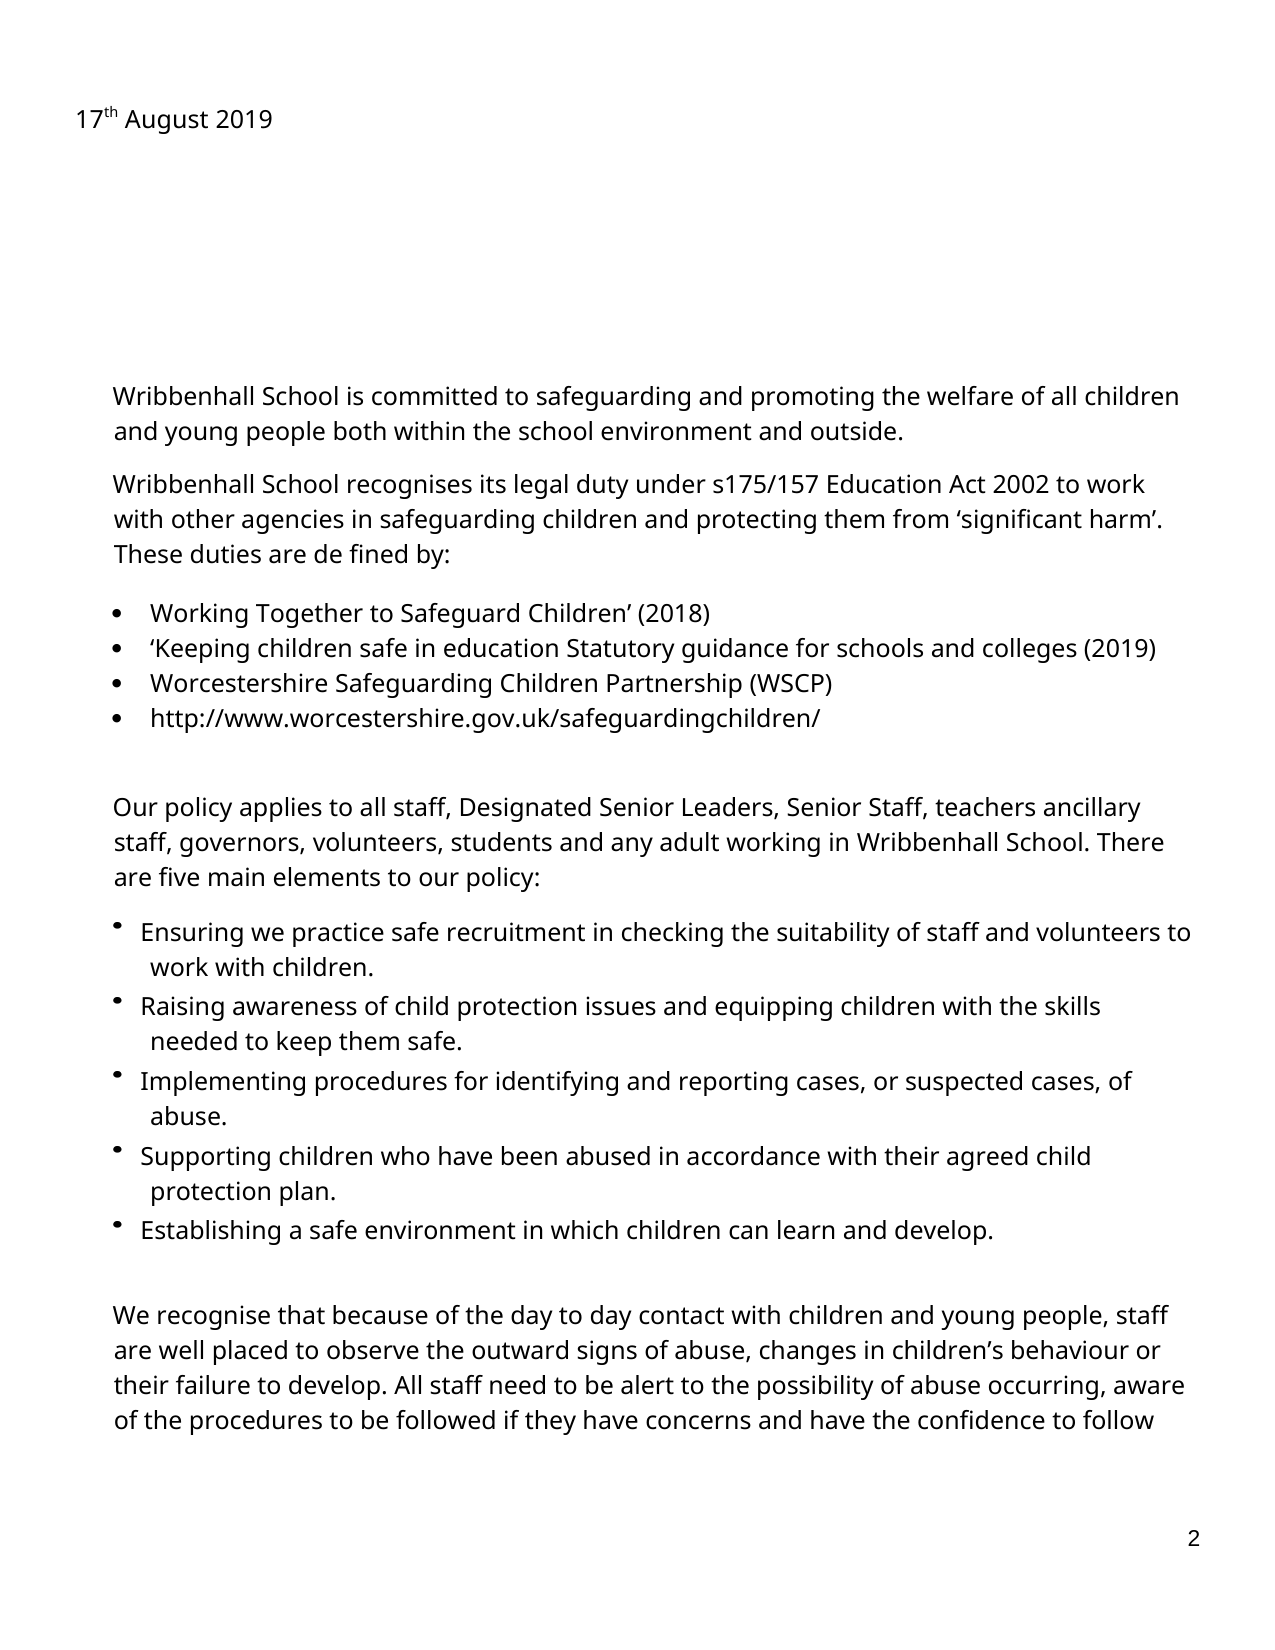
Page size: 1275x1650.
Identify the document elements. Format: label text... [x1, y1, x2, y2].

text Wribbenhall School is committed to safeguarding and promoting the welfare of all children and young people both within the school environment and outside. [112, 378, 1195, 447]
text Wribbenhall School recognises its legal duty under s175/157 Education Act 2002 to work with other agencies in safeguarding children and protecting them from ‘significant harm’. These duties are de fined by: [112, 467, 1195, 571]
text Establishing a safe environment in which children can learn and develop. [112, 1211, 1195, 1247]
text Implementing procedures for identifying and reporting cases, or suspected cases, of abuse. [112, 1062, 1195, 1133]
picture [112, 912, 134, 935]
list Worcestershire Safeguarding Children Partnership (WSCP) [112, 666, 1195, 700]
text Supporting children who have been abused in accordance with their agreed child protection plan. [112, 1137, 1195, 1207]
picture [112, 987, 134, 1010]
list ‘Keeping children safe in education Statutory guidance for schools and colleges (2019) [112, 631, 1195, 665]
text Ensuring we practice safe recruitment in checking the suitability of staff and volunteers to work with children. [112, 913, 1195, 983]
picture [112, 1061, 134, 1084]
picture [112, 1136, 134, 1159]
text Raising awareness of child protection issues and equipping children with the skills needed to keep them safe. [112, 987, 1195, 1058]
picture [112, 1211, 134, 1234]
text 17th August 2019 [75, 101, 1177, 135]
text Our policy applies to all staff, Designated Senior Leaders, Senior Staff, teachers ancillary staff, governors, volunteers, students and any adult working in Wribbenhall School. There are five main elements to our policy: [112, 789, 1195, 893]
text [112, 1298, 1195, 1437]
list Working Together to Safeguard Children’ (2018) [112, 596, 1195, 630]
list http://www.worcestershire.gov.uk/safeguardingchildren/ [112, 701, 1195, 735]
